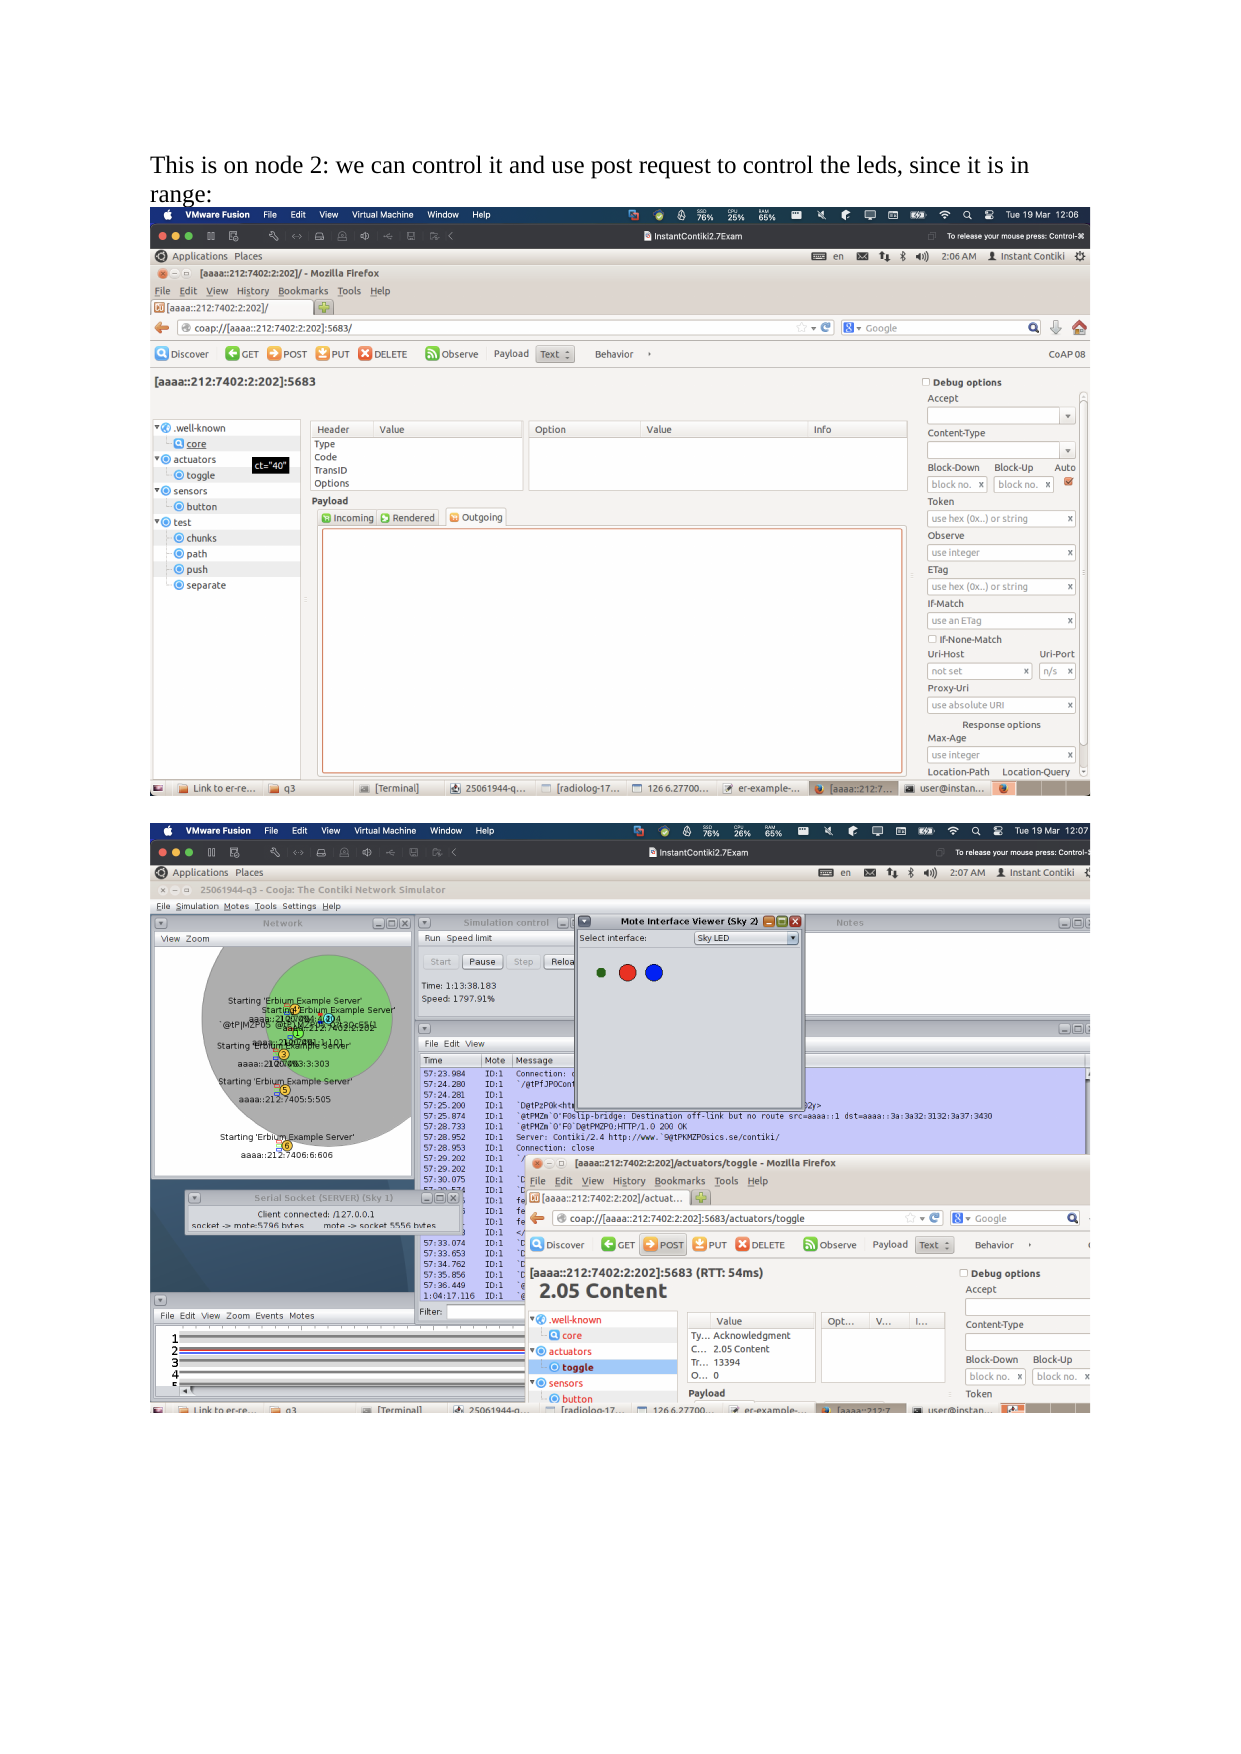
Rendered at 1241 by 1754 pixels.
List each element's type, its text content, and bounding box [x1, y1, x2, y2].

picture [150, 207, 1091, 796]
text This is on node 2: we can control it and use post request to control the leds, since it is in range: [150, 150, 1090, 207]
picture [150, 823, 1091, 1413]
